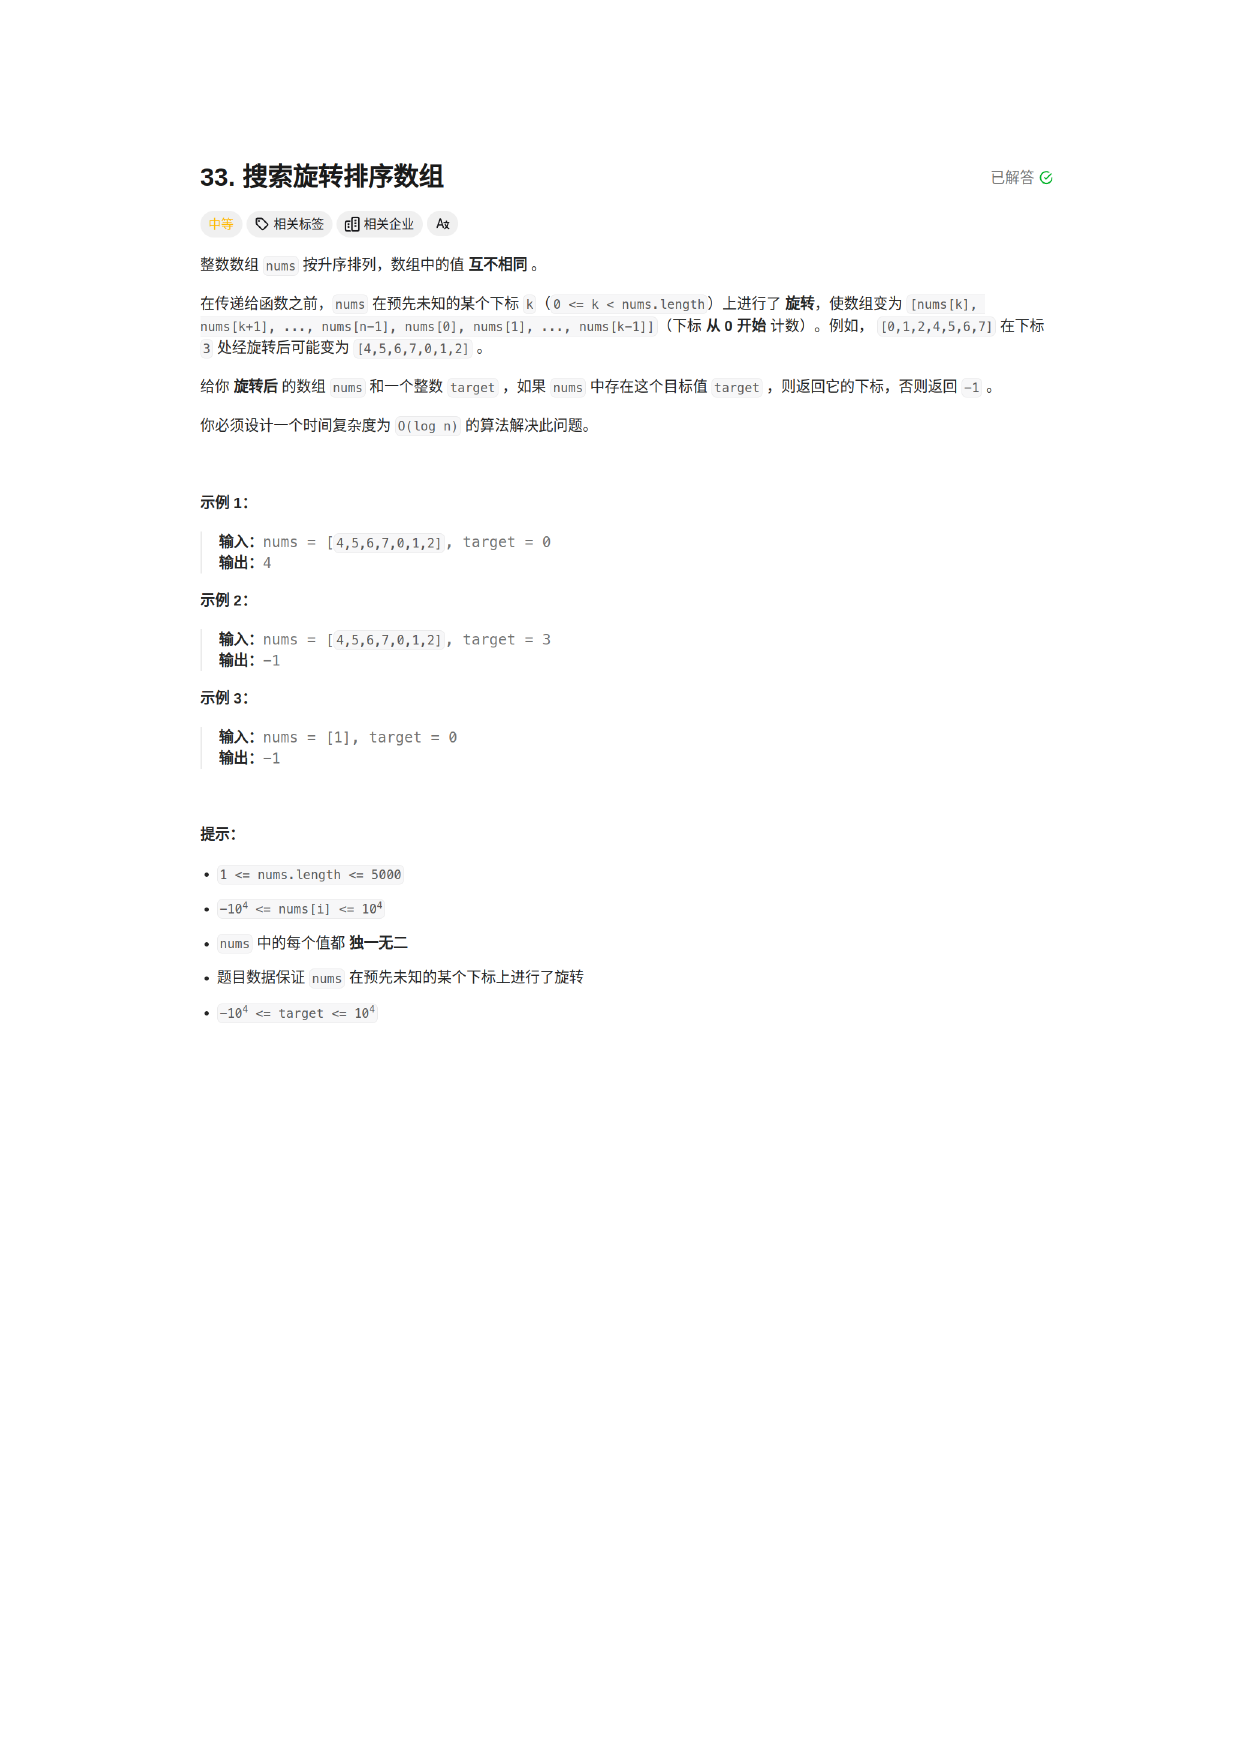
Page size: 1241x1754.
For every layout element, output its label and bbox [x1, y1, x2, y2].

picture [187, 150, 1053, 1039]
